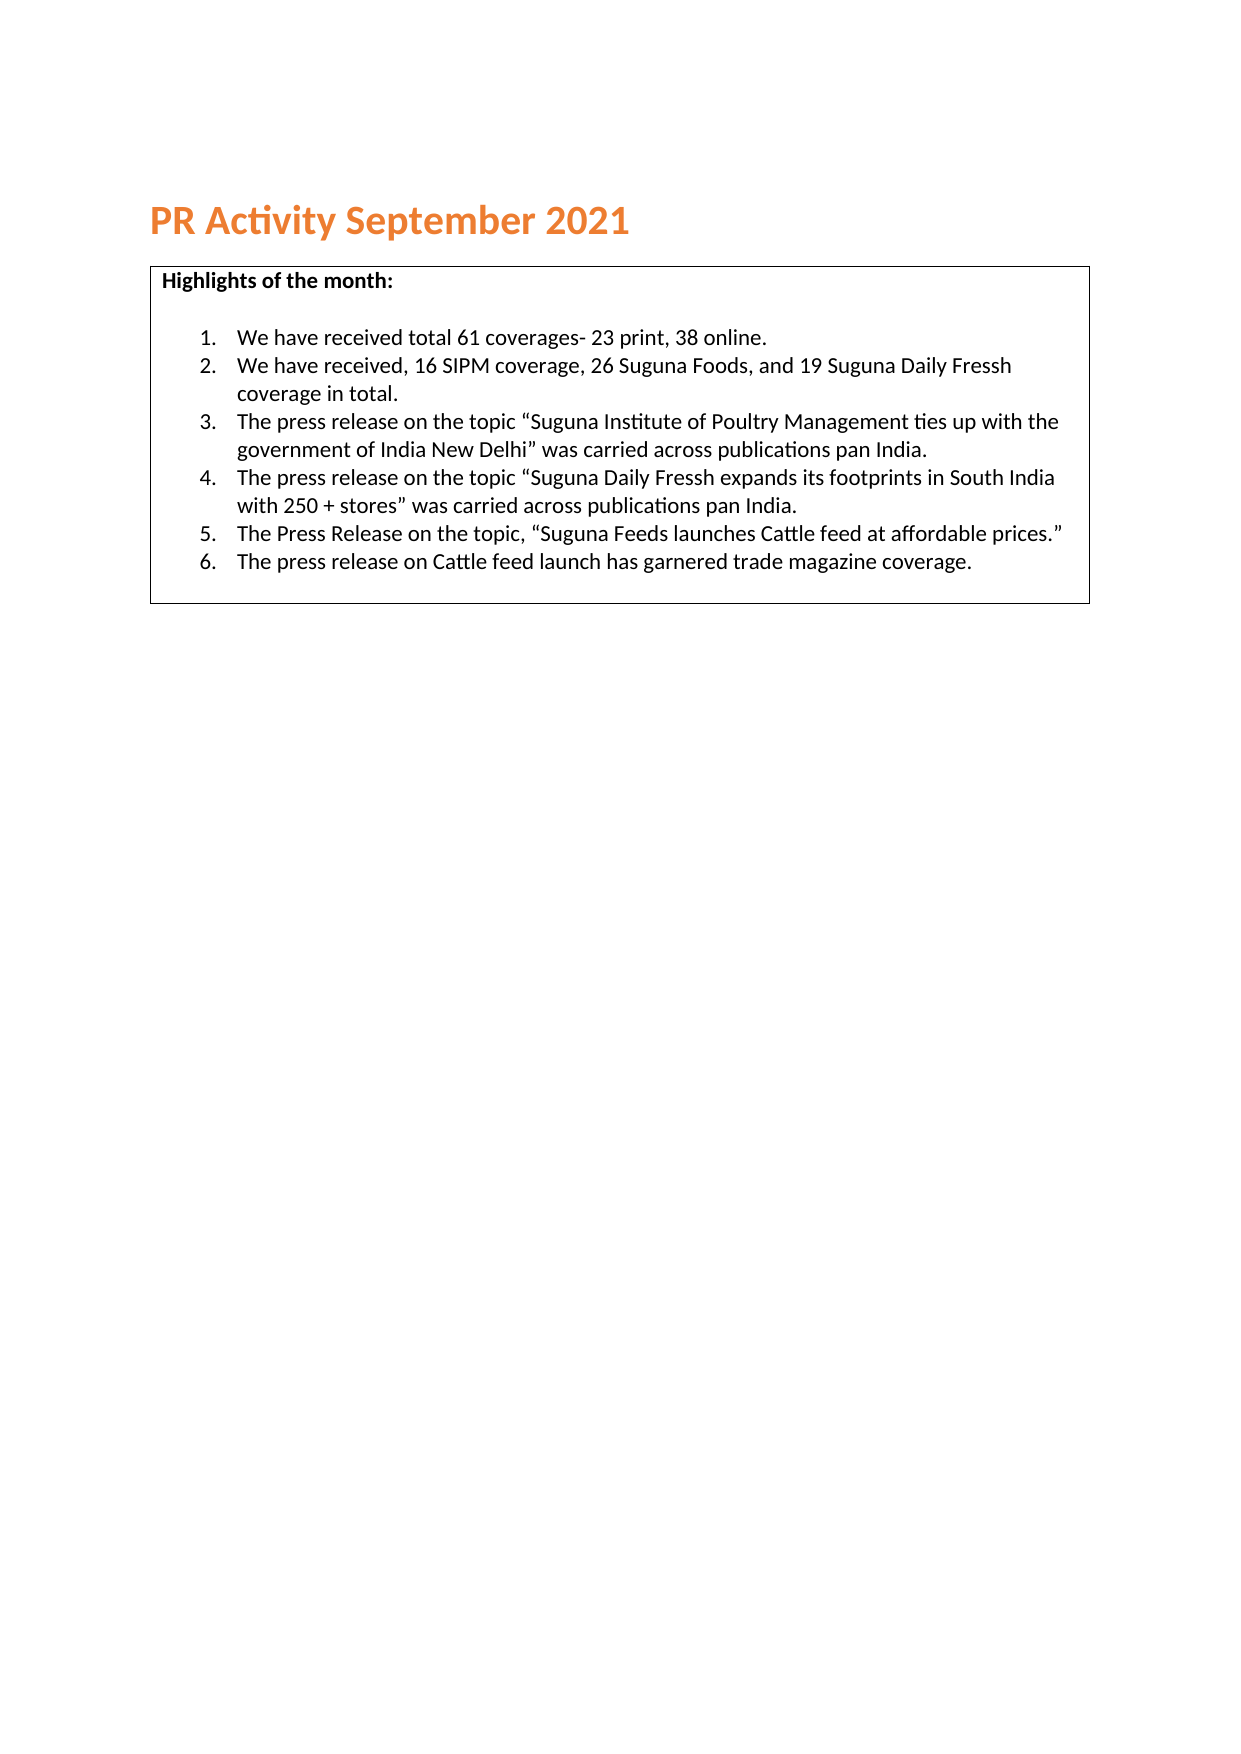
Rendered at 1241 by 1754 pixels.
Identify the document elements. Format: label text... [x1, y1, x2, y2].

text PR Activity September 2021 [150, 194, 1090, 245]
table_header Highlights of the month: We have received total 61 coverages- 23 print, 38 online. We have received, 16 SIPM coverage, 26 Suguna Foods, and 19 Suguna Daily Fressh coverage in total. The press release on the topic “Suguna Institute of Poultry Management ties up with the government of India New Delhi” was carried across publications pan India. The press release on the topic “Suguna Daily Fressh expands its footprints in South India with 250 + stores” was carried across publications pan India. The Press Release on the topic, “Suguna Feeds launches Cattle feed at affordable prices.” The press release on Cattle feed launch has garnered trade magazine coverage. [151, 267, 1089, 603]
